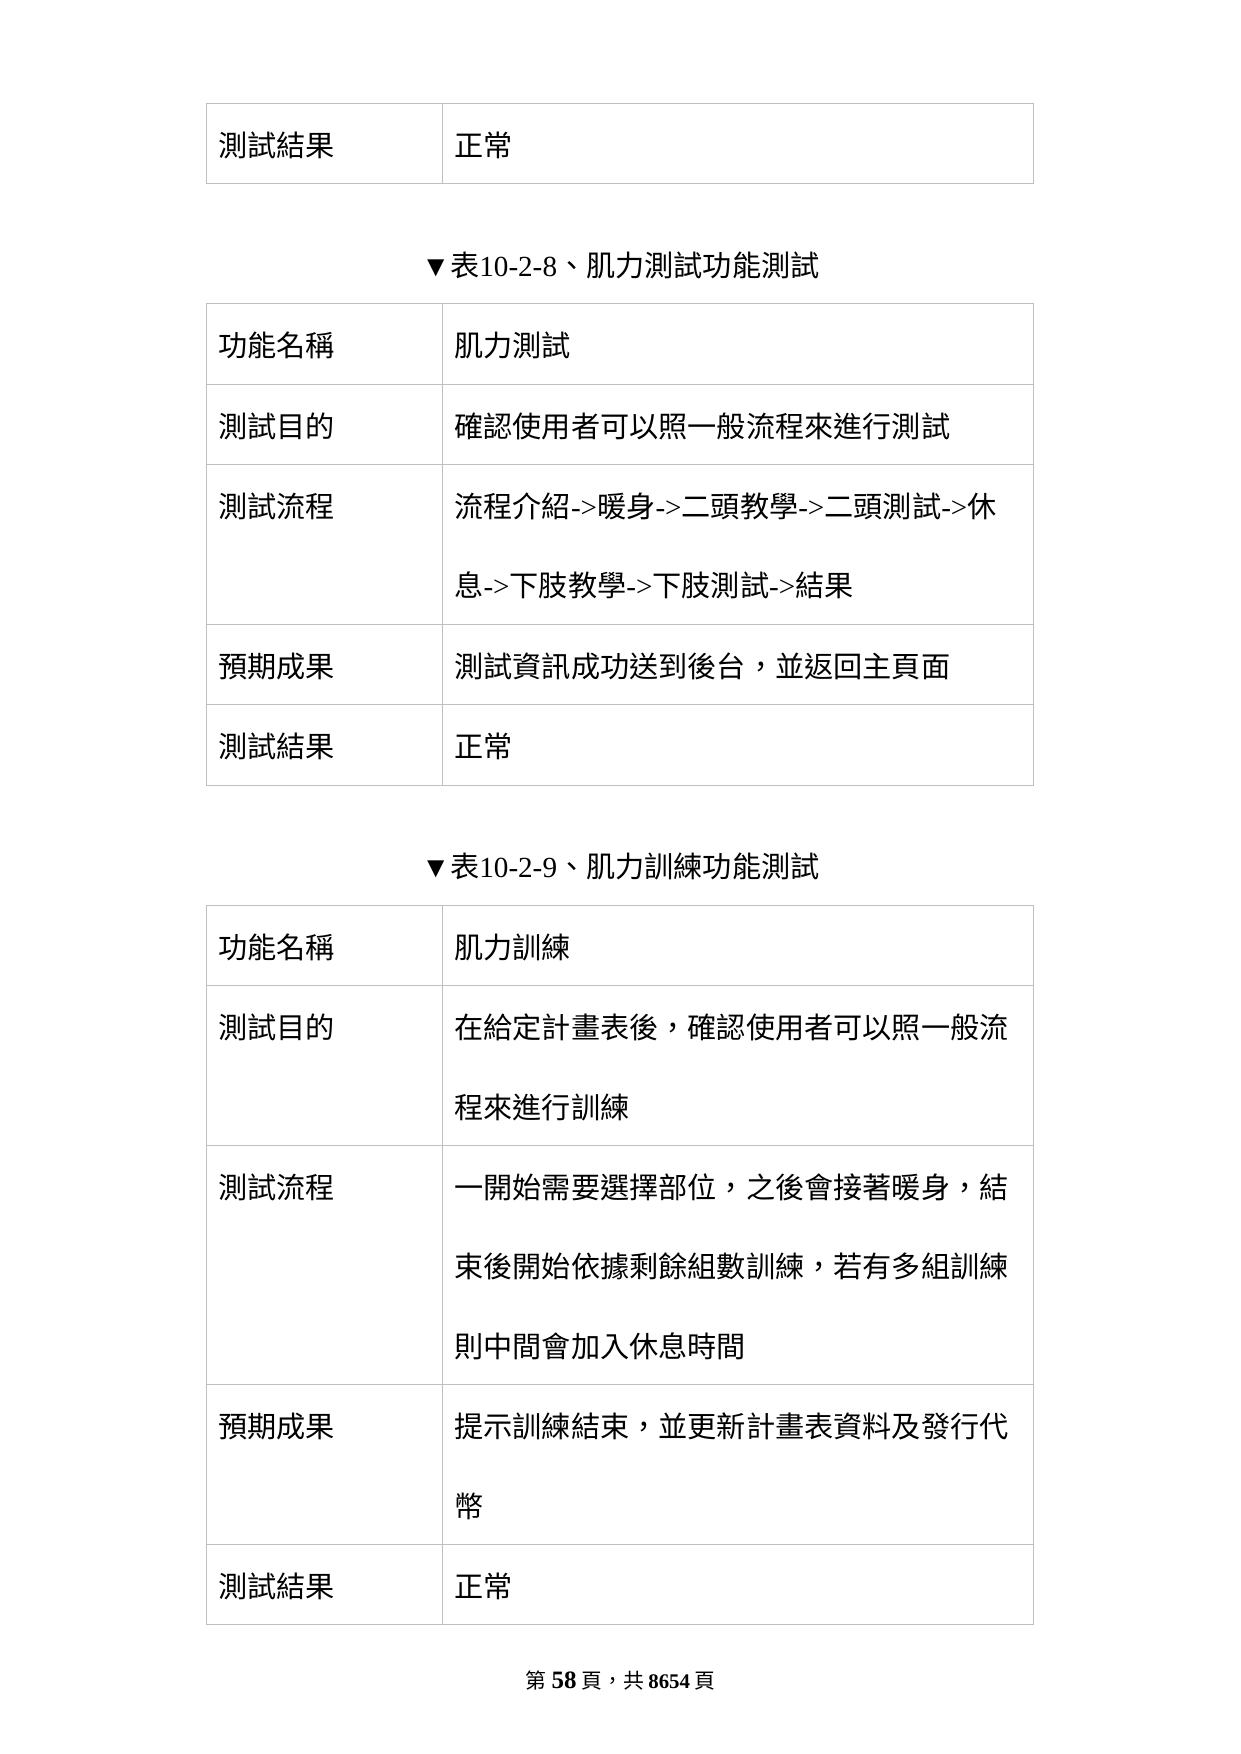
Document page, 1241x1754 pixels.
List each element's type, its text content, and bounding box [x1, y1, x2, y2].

table_cell 測試結果 [207, 1545, 442, 1624]
table_header 功能名稱 [207, 304, 442, 384]
table_cell 測試結果 [207, 705, 442, 785]
table_cell 測試流程 [207, 465, 442, 624]
table_cell 測試資訊成功送到後台，並返回主頁面 [443, 625, 1033, 704]
table_cell 在給定計畫表後，確認使用者可以照一般流程來進行訓練 [443, 986, 1033, 1145]
table_cell 流程介紹->暖身->二頭教學->二頭測試->休息->下肢教學->下肢測試->結果 [443, 465, 1033, 624]
table_cell 正常 [443, 1545, 1033, 1624]
table_cell 測試目的 [207, 385, 442, 464]
table_cell 正常 [443, 705, 1033, 785]
table_cell 預期成果 [207, 625, 442, 704]
table_header 肌力測試 [443, 304, 1033, 384]
table_header 功能名稱 [207, 906, 442, 985]
table_cell 確認使用者可以照一般流程來進行測試 [443, 385, 1033, 464]
table_cell 測試結果 [207, 104, 442, 183]
table_cell 測試流程 [207, 1146, 442, 1384]
table_cell 測試目的 [207, 986, 442, 1145]
table_header 肌力訓練 [443, 906, 1033, 985]
table_cell 一開始需要選擇部位，之後會接著暖身，結束後開始依據剩餘組數訓練，若有多組訓練則中間會加入休息時間 [443, 1146, 1033, 1384]
table_cell 正常 [443, 104, 1033, 183]
table_cell 提示訓練結束，並更新計畫表資料及發行代幣 [443, 1385, 1033, 1544]
table_cell 預期成果 [207, 1385, 442, 1544]
